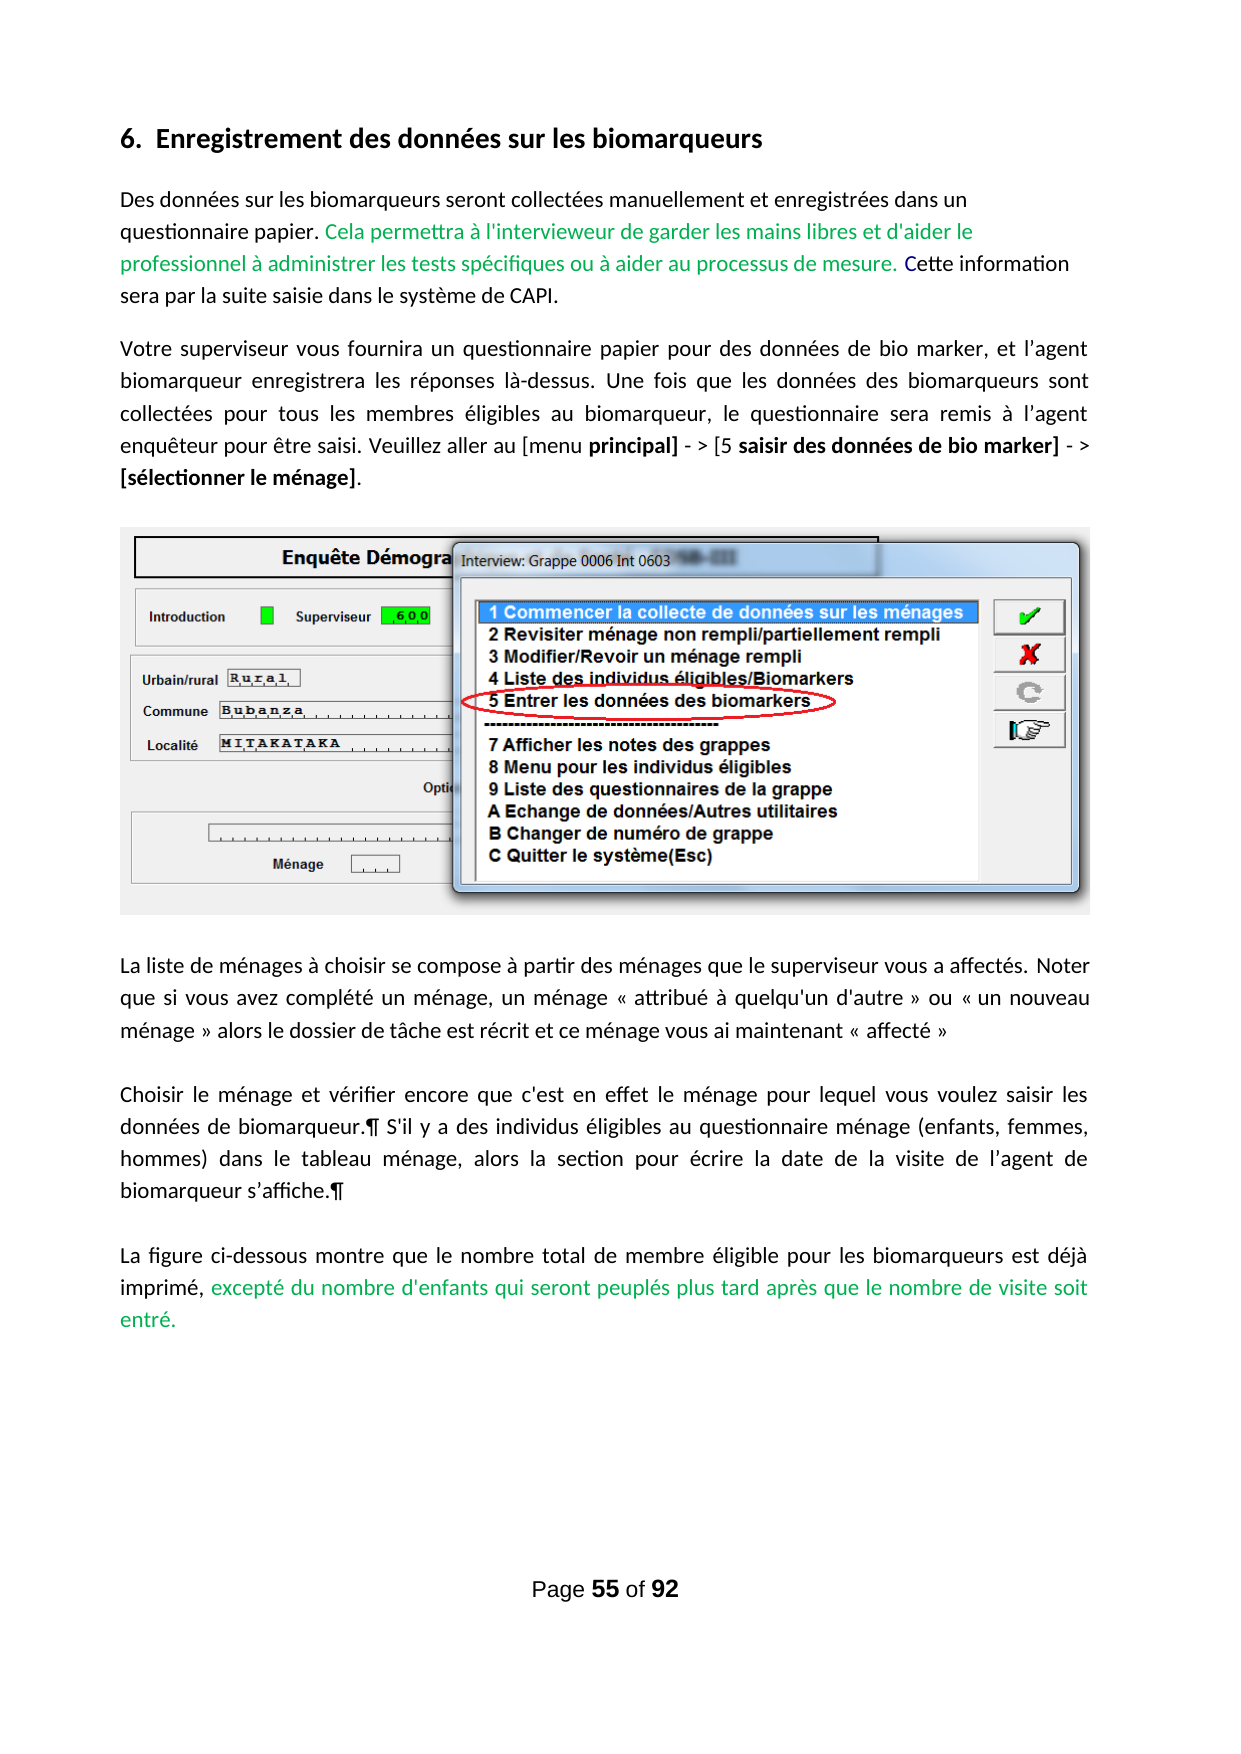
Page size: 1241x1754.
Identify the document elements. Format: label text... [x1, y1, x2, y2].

text Des données sur les biomarqueurs seront collectées manuellement et enregistrées dans un questionnaire papier. Cela permettra à l'intervieweur de garder les mains libres et d'aider le professionnel à administrer les tests spécifiques ou à aider au processus de mesure. Cette information sera par la suite saisie dans le système de CAPI. [120, 185, 1090, 309]
subtitle 6. Enregistrement des données sur les biomarqueurs [120, 120, 1090, 156]
picture [120, 527, 1091, 915]
text La figure ci-dessous montre que le nombre total de membre éligible pour les biomarqueurs est déjà imprimé, excepté du nombre d'enfants qui seront peuplés plus tard après que le nombre de visite soit entré. [120, 1241, 1090, 1333]
text La liste de ménages à choisir se compose à partir des ménages que le superviseur vous a affectés. Noter que si vous avez complété un ménage, un ménage « attribué à quelqu'un d'autre » ou « un nouveau ménage » alors le dossier de tâche est récrit et ce ménage vous ai maintenant « affecté » [120, 951, 1090, 1044]
text Choisir le ménage et vérifier encore que c'est en effet le ménage pour lequel vous voulez saisir les données de biomarqueur.¶ S'il y a des individus éligibles au questionnaire ménage (enfants, femmes, hommes) dans le tableau ménage, alors la section pour écrire la date de la visite de l’agent de biomarqueur s’affiche.¶ [120, 1080, 1090, 1205]
text Votre superviseur vous fournira un questionnaire papier pour des données de bio marker, et l’agent biomarqueur enregistrera les réponses là-dessus.¶ Une fois que les données des biomarqueurs sont collectées pour tous les membres éligibles au biomarqueur, le questionnaire sera remis à l’agent enquêteur pour être saisi. ¶Veuillez aller au [menu principal] - > [5 saisir des données de bio marker] - > [sélectionner le ménage]. [120, 334, 1090, 491]
